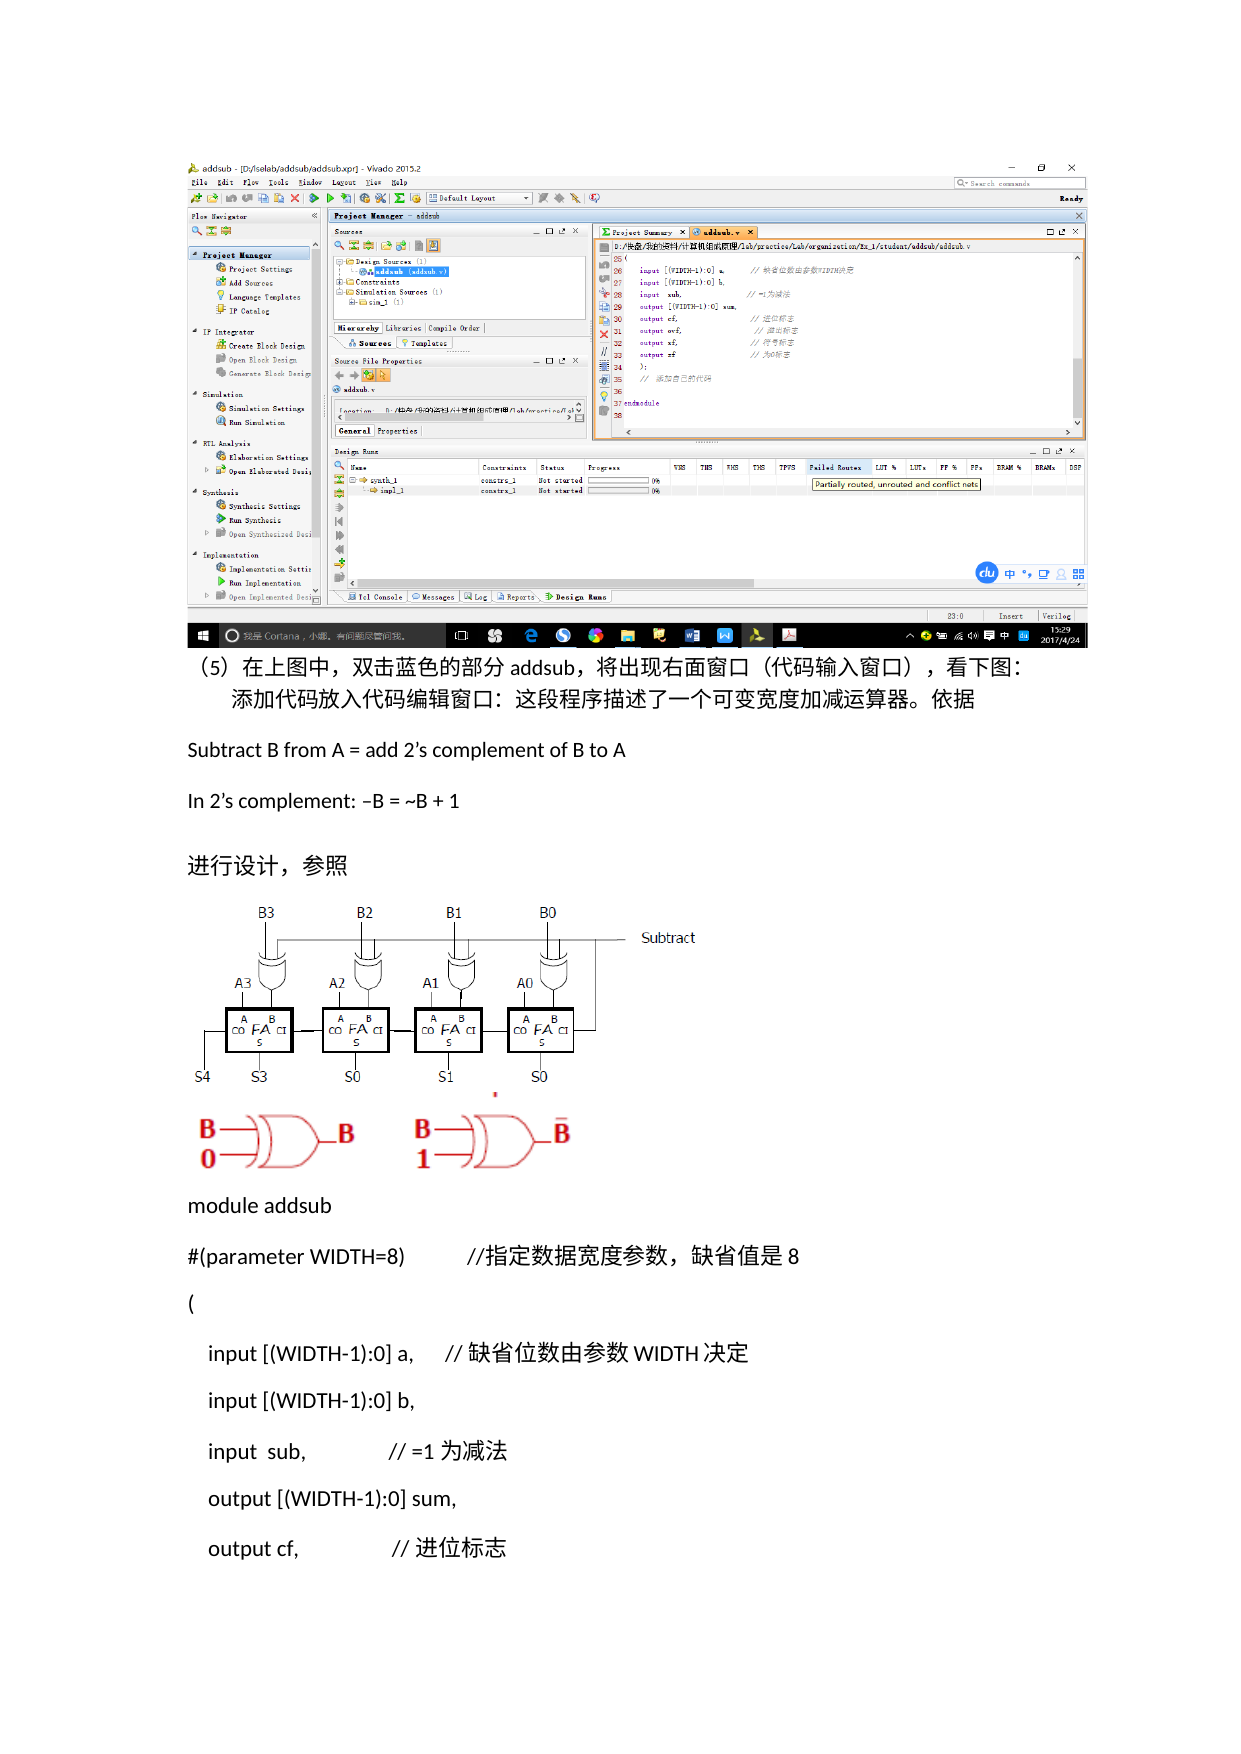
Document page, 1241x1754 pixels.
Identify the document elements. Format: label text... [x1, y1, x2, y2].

text input sub, // =1为减法 [187, 1417, 1053, 1482]
text Subtract B from A = add 2’s complement of B to A In 2’s complement: –B = ~B + 1 [187, 733, 1053, 817]
text input [(WIDTH-1):0] a, // 缺省位数由参数WIDTH决定 [187, 1319, 1053, 1384]
text input [(WIDTH-1):0] b, [187, 1384, 1053, 1417]
text （5）在上图中，双击蓝色的部分 addsub，将出现右面窗口（代码输入窗口），看下图： [187, 649, 1053, 682]
text module addsub [187, 1189, 1053, 1222]
text 进行设计，参照 [187, 832, 1053, 897]
text output cf, // 进位标志 [187, 1514, 1053, 1579]
picture [187, 162, 1088, 648]
text output [(WIDTH-1):0] sum, [187, 1482, 1053, 1514]
text 添加代码放入代码编辑窗口：这段程序描述了一个可变宽度加减运算器。依据 [187, 682, 1053, 714]
text #(parameter WIDTH=8) //指定数据宽度参数，缺省值是8 [187, 1222, 1053, 1287]
text ( [187, 1287, 1053, 1319]
